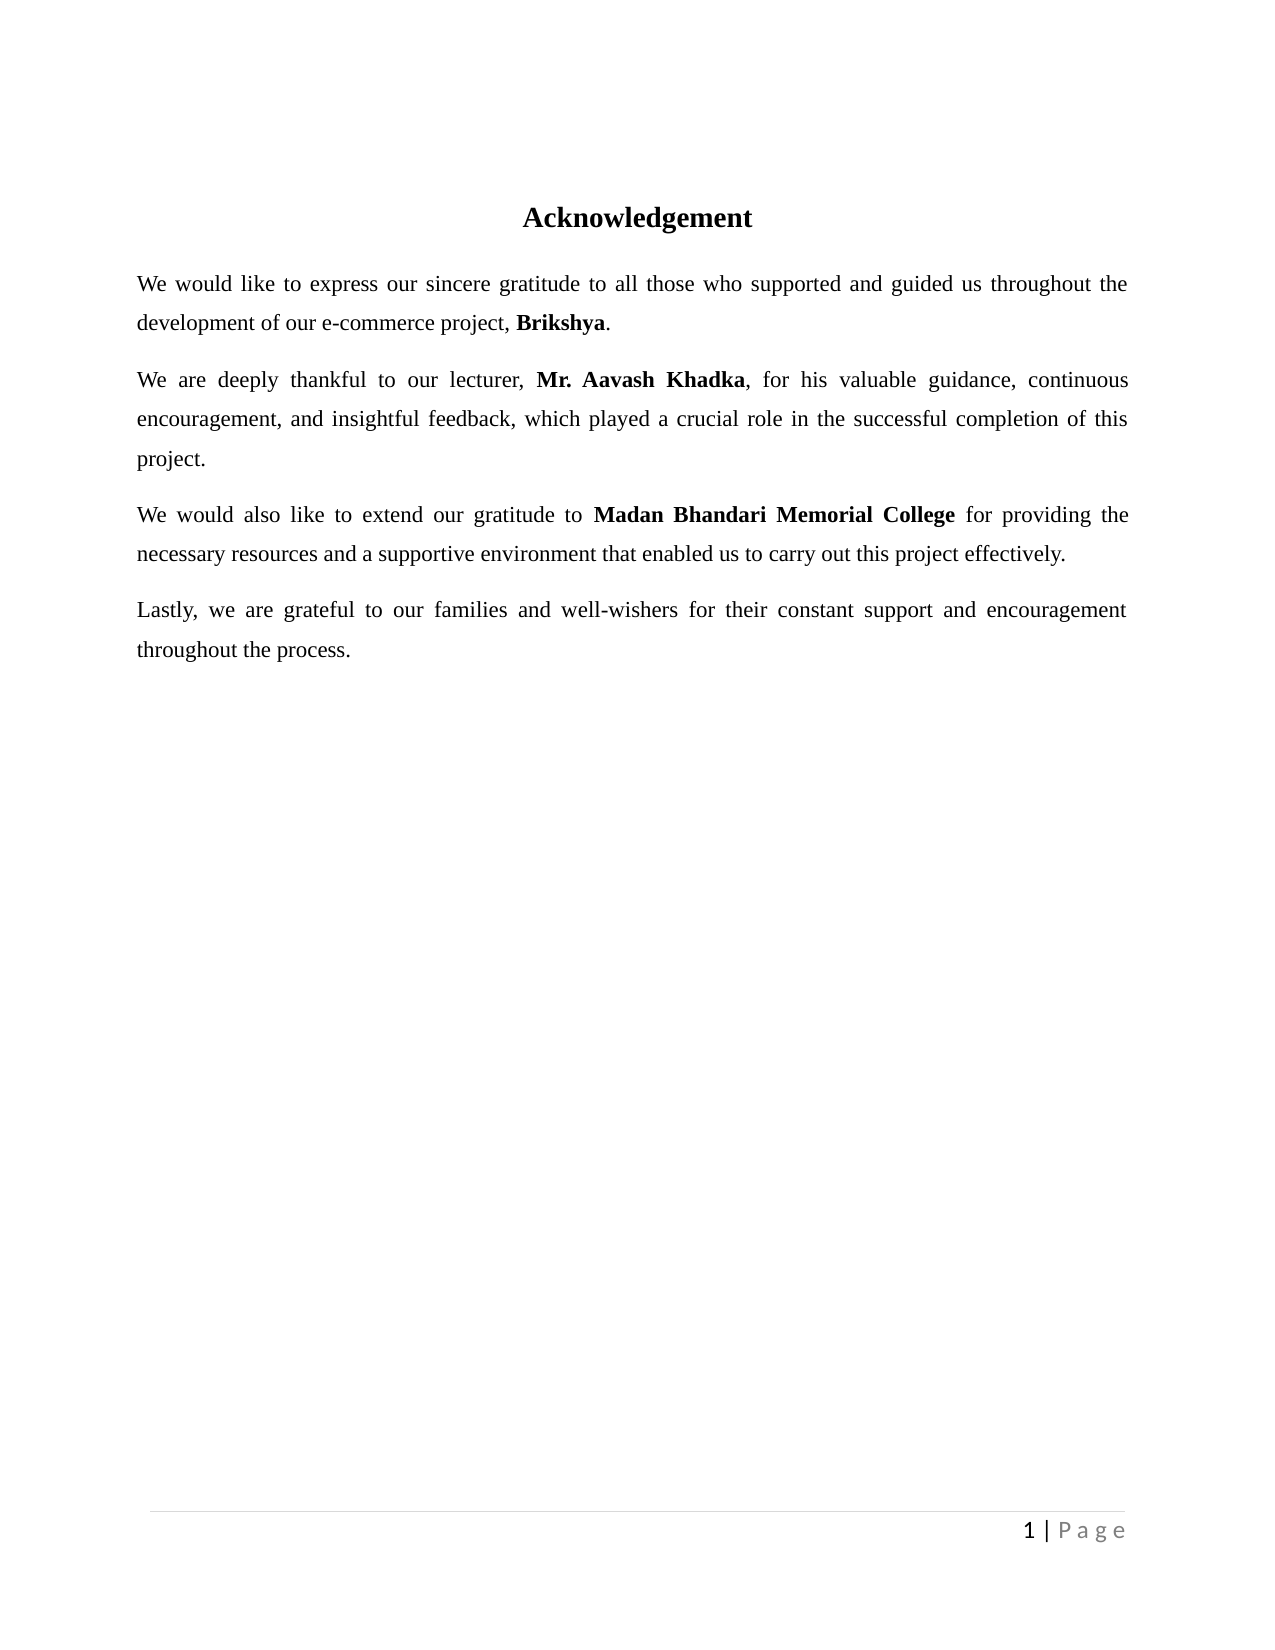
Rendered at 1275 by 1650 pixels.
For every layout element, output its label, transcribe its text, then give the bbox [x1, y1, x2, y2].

text Acknowledgement [150, 200, 1125, 233]
